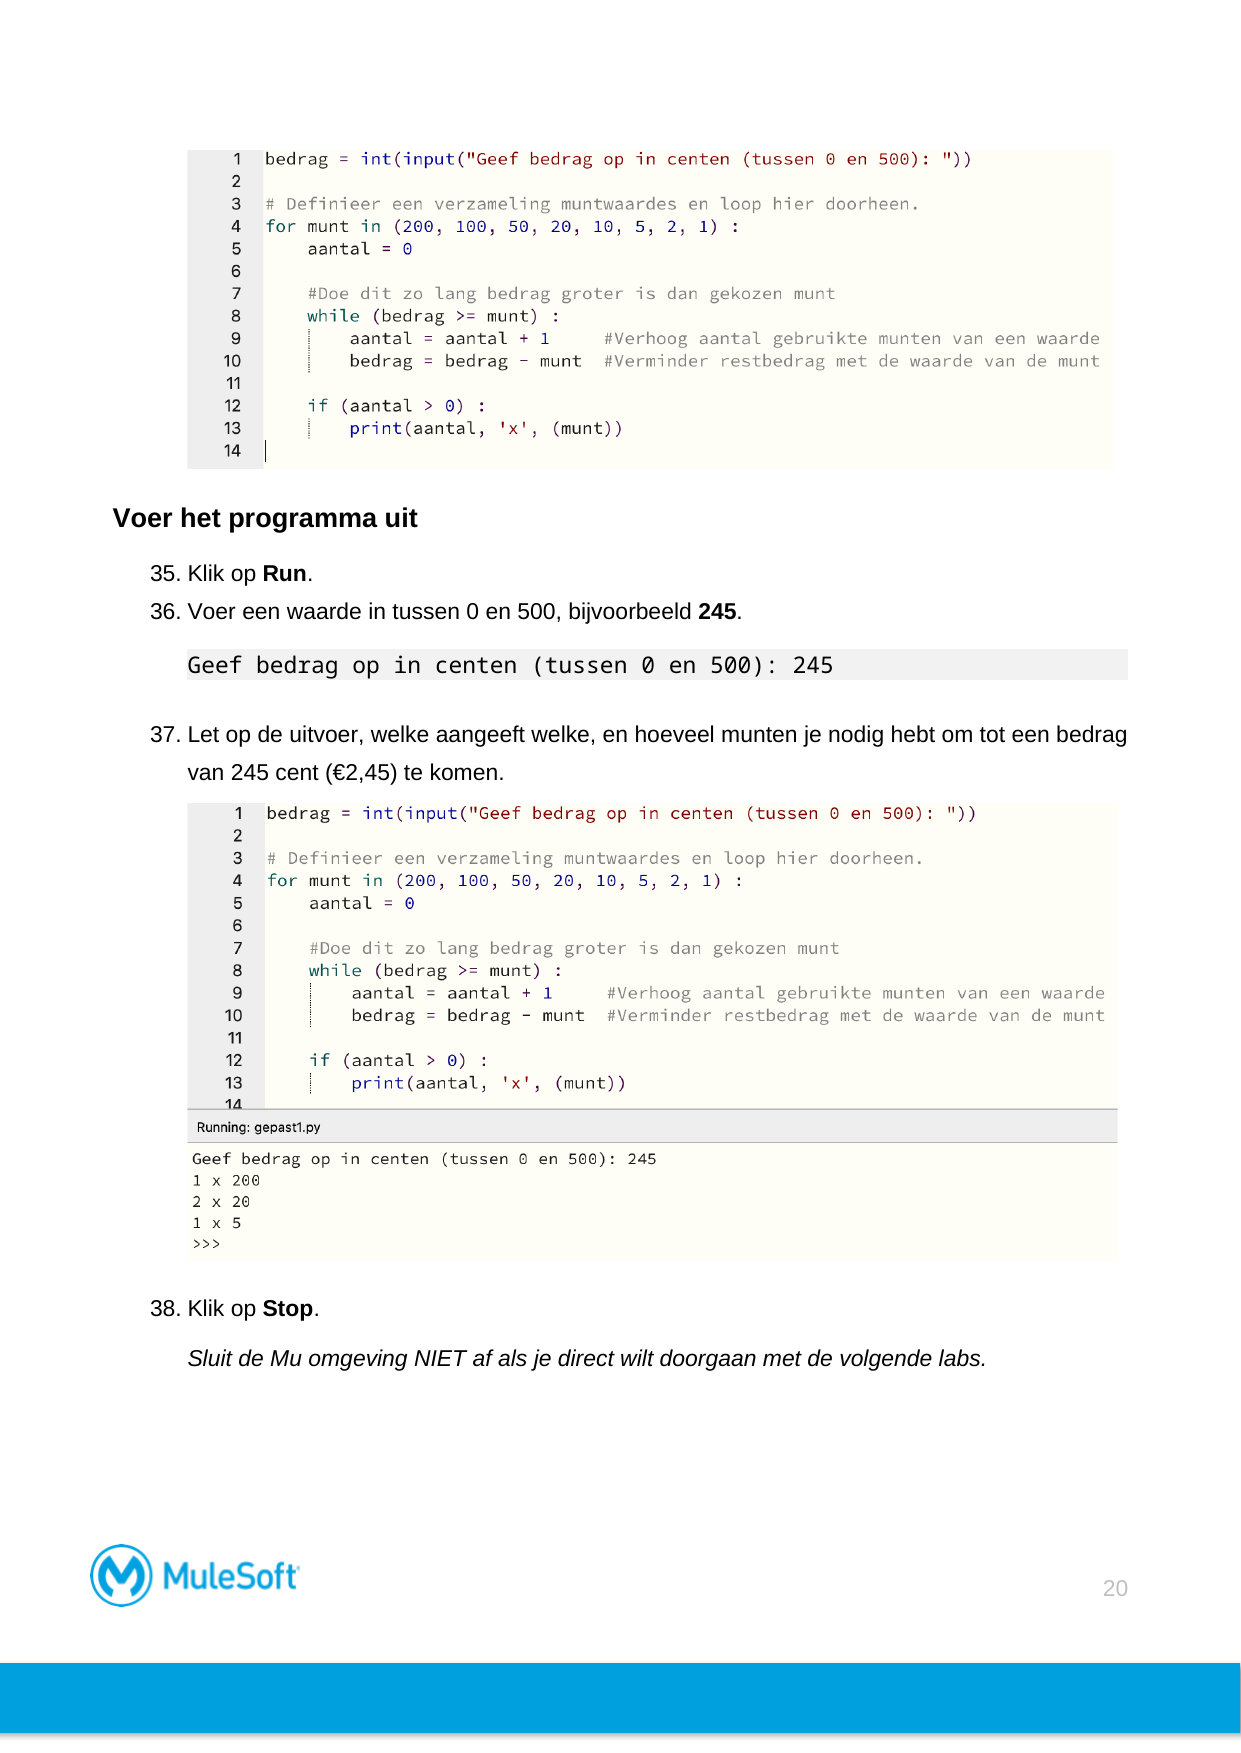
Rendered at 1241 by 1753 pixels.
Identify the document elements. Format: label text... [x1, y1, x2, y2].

picture [90, 1544, 115, 1569]
picture [187, 803, 1118, 1261]
text Sluit de Mu omgeving NIET af als je direct wilt doorgaan met de volgende labs. [187, 1345, 1128, 1372]
text Geef bedrag op in centen (tussen 0 en 500): 245 [187, 649, 1128, 680]
picture [90, 1582, 115, 1607]
text Klik op Stop. [150, 1294, 1128, 1321]
picture [187, 150, 1114, 469]
text Klik op Run. [150, 560, 1128, 586]
picture [128, 1544, 300, 1607]
text Let op de uitvoer, welke aangeeft welke, en hoeveel munten je nodig hebt om tot een bedrag van 245 cent (€2,45) te komen. [150, 721, 1128, 785]
text Voer een waarde in tussen 0 en 500, bijvoorbeeld 245. [150, 598, 1128, 624]
picture [94, 1548, 150, 1604]
subtitle Voer het programma uit [112, 502, 1128, 533]
